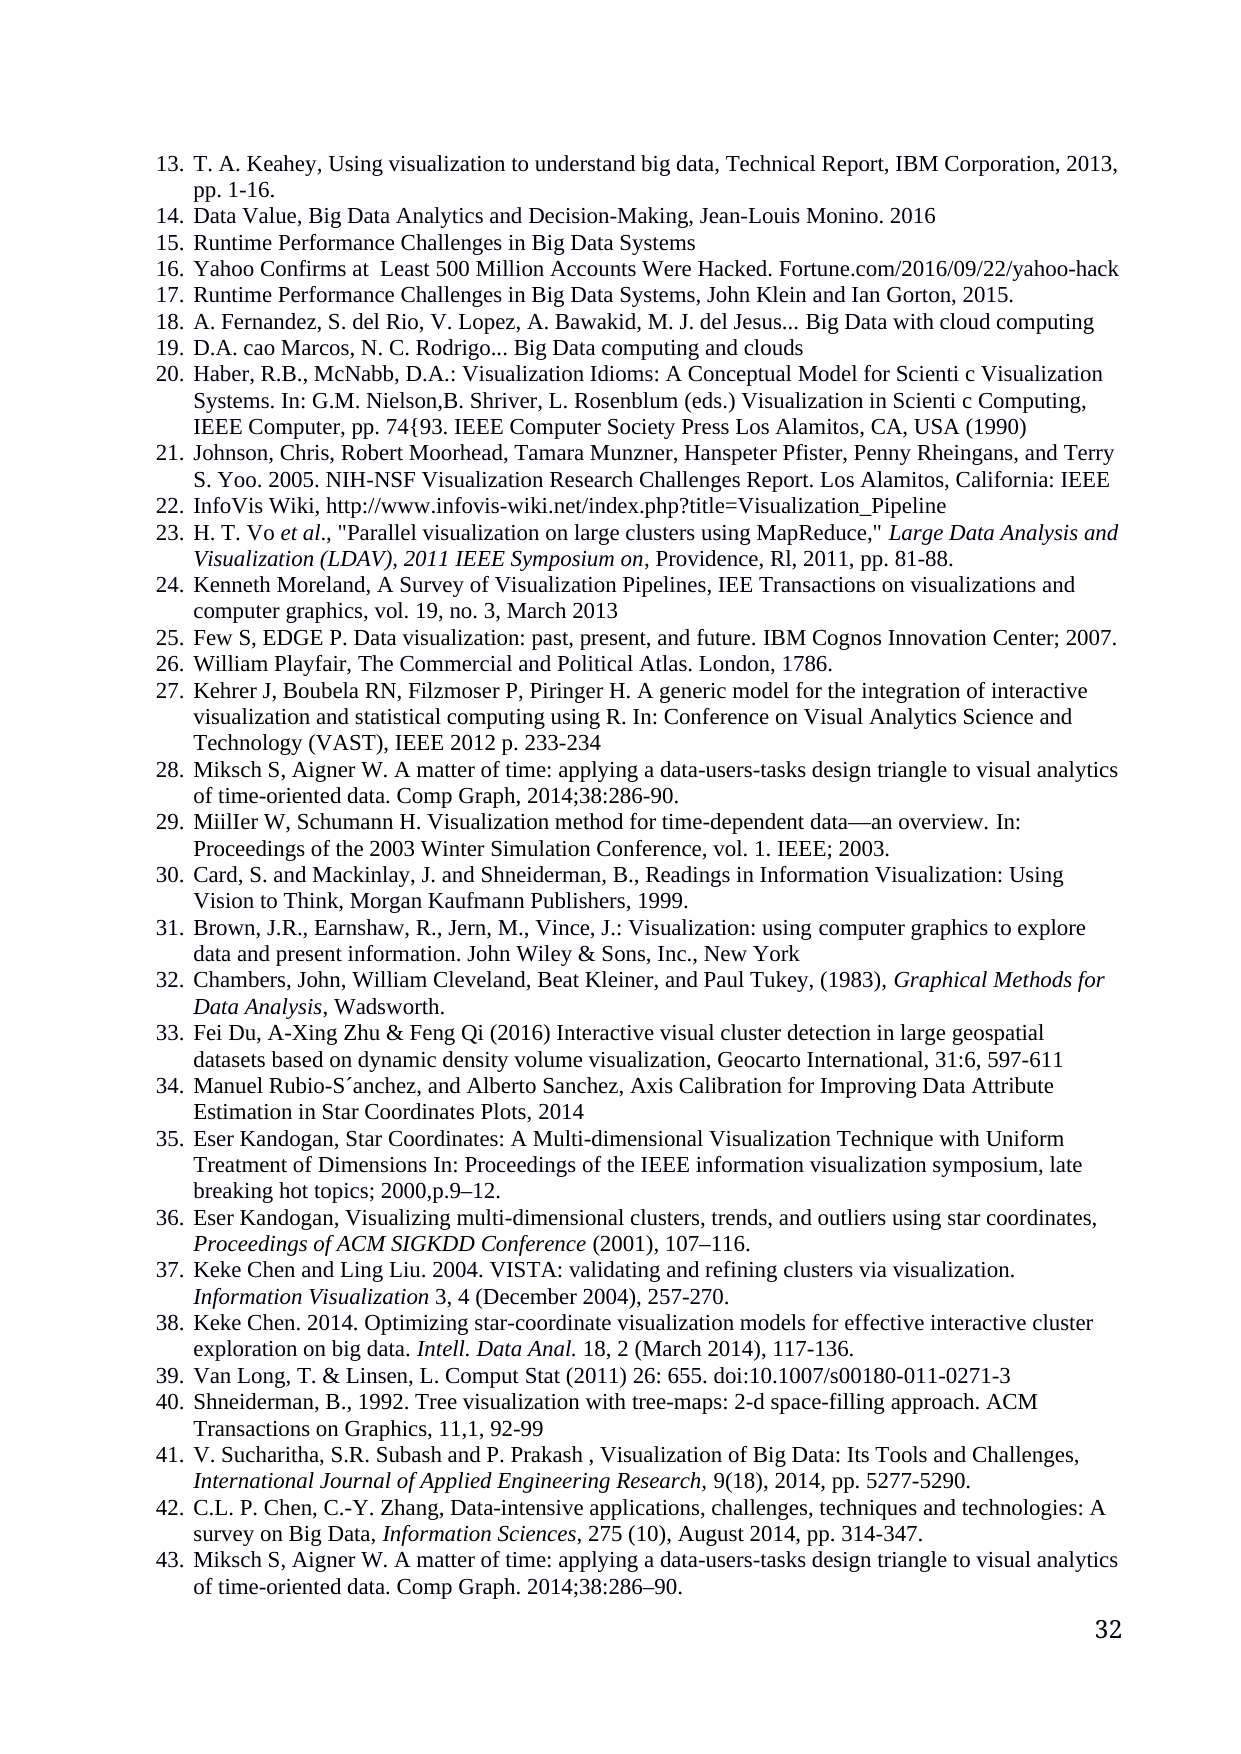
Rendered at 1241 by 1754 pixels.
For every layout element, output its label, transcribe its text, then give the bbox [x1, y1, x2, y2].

list MiilIer W, Schumann H. Visualization method for time-dependent data—an overview. In: Proceedings of the 2003 Winter Simulation Conference, vol. 1. IEEE; 2003. [156, 808, 1122, 861]
list Eser Kandogan, Star Coordinates: A Multi-dimensional Visualization Technique with Uniform Treatment of Dimensions In: Proceedings of the IEEE information visualization symposium, late breaking hot topics; 2000,p.9–12. [156, 1125, 1122, 1204]
list Haber, R.B., McNabb, D.A.: Visualization Idioms: A Conceptual Model for Scienti c Visualization Systems. In: G.M. Nielson,B. Shriver, L. Rosenblum (eds.) Visualization in Scienti c Computing, IEEE Computer, pp. 74{93. IEEE Computer Society Press Los Alamitos, CA, USA (1990) [156, 360, 1122, 439]
list Runtime Performance Challenges in Big Data Systems, John Klein and Ian Gorton, 2015. [156, 281, 1122, 308]
list William Playfair, The Commercial and Political Atlas. London, 1786. [156, 650, 1122, 677]
list Miksch S, Aigner W. A matter of time: applying a data-users-tasks design triangle to visual analytics of time-oriented data. Comp Graph. 2014;38:286–90. [156, 1546, 1122, 1599]
list H. T. Vo et al., "Parallel visualization on large clusters using MapReduce," Large Data Analysis and Visualization (LDAV), 2011 IEEE Symposium on, Providence, Rl, 2011, pp. 81-88. [156, 518, 1122, 571]
list T. A. Keahey, Using visualization to understand big data, Technical Report, IBM Corporation, 2013, pp. 1-16. [156, 149, 1122, 202]
list InfoVis Wiki, http://www.infovis-wiki.net/index.php?title=Visualization_Pipeline [156, 492, 1122, 518]
list Manuel Rubio-S´anchez, and Alberto Sanchez, Axis Calibration for Improving Data Attribute Estimation in Star Coordinates Plots, 2014 [156, 1072, 1122, 1125]
list Data Value, Big Data Analytics and Decision-Making, Jean-Louis Monino. 2016 [156, 202, 1122, 229]
list Keke Chen and Ling Liu. 2004. VISTA: validating and refining clusters via visualization. Information Visualization 3, 4 (December 2004), 257-270. [156, 1256, 1122, 1309]
list Card, S. and Mackinlay, J. and Shneiderman, B., Readings in Information Visualization: Using Vision to Think, Morgan Kaufmann Publishers, 1999. [156, 861, 1122, 914]
list Miksch S, Aigner W. A matter of time: applying a data-users-tasks design triangle to visual analytics of time-oriented data. Comp Graph, 2014;38:286-90. [156, 756, 1122, 808]
list A. Fernandez, S. del Rio, V. Lopez, A. Bawakid, M. J. del Jesus... Big Data with cloud computing [156, 308, 1122, 334]
list Chambers, John, William Cleveland, Beat Kleiner, and Paul Tukey, (1983), Graphical Methods for Data Analysis, Wadsworth. [156, 967, 1122, 1019]
list Brown, J.R., Earnshaw, R., Jern, M., Vince, J.: Visualization: using computer graphics to explore data and present information. John Wiley & Sons, Inc., New York [156, 914, 1122, 967]
list Runtime Performance Challenges in Big Data Systems [156, 229, 1122, 255]
list D.A. cao Marcos, N. C. Rodrigo... Big Data computing and clouds [156, 334, 1122, 360]
list Kehrer J, Boubela RN, Filzmoser P, Piringer H. A generic model for the integration of interactive visualization and statistical computing using R. In: Conference on Visual Analytics Science and Technology (VAST), IEEE 2012 p. 233-234 [156, 677, 1122, 756]
list Few S, EDGE P. Data visualization: past, present, and future. IBM Cognos Innovation Center; 2007. [156, 624, 1122, 650]
list V. Sucharitha, S.R. Subash and P. Prakash , Visualization of Big Data: Its Tools and Challenges, International Journal of Applied Engineering Research, 9(18), 2014, pp. 5277-5290. [156, 1441, 1122, 1494]
list Van Long, T. & Linsen, L. Comput Stat (2011) 26: 655. doi:10.1007/s00180-011-0271-3 [156, 1362, 1122, 1388]
list Kenneth Moreland, A Survey of Visualization Pipelines, IEE Transactions on visualizations and computer graphics, vol. 19, no. 3, March 2013 [156, 571, 1122, 624]
list C.L. P. Chen, C.-Y. Zhang, Data-intensive applications, challenges, techniques and technologies: A survey on Big Data, Information Sciences, 275 (10), August 2014, pp. 314-347. [156, 1494, 1122, 1546]
list Shneiderman, B., 1992. Tree visualization with tree-maps: 2-d space-filling approach. ACM Transactions on Graphics, 11,1, 92-99 [156, 1388, 1122, 1441]
list Johnson, Chris, Robert Moorhead, Tamara Munzner, Hanspeter Pfister, Penny Rheingans, and Terry S. Yoo. 2005. NIH-NSF Visualization Research Challenges Report. Los Alamitos, California: IEEE [156, 439, 1122, 492]
list Yahoo Confirms at Least 500 Million Accounts Were Hacked. Fortune.com/2016/09/22/yahoo-hack [156, 255, 1122, 281]
list Eser Kandogan, Visualizing multi-dimensional clusters, trends, and outliers using star coordinates, Proceedings of ACM SIGKDD Conference (2001), 107–116. [156, 1204, 1122, 1256]
list Keke Chen. 2014. Optimizing star-coordinate visualization models for effective interactive cluster exploration on big data. Intell. Data Anal. 18, 2 (March 2014), 117-136. [156, 1309, 1122, 1362]
list Fei Du, A-Xing Zhu & Feng Qi (2016) Interactive visual cluster detection in large geospatial datasets based on dynamic density volume visualization, Geocarto International, 31:6, 597-611 [156, 1019, 1122, 1072]
